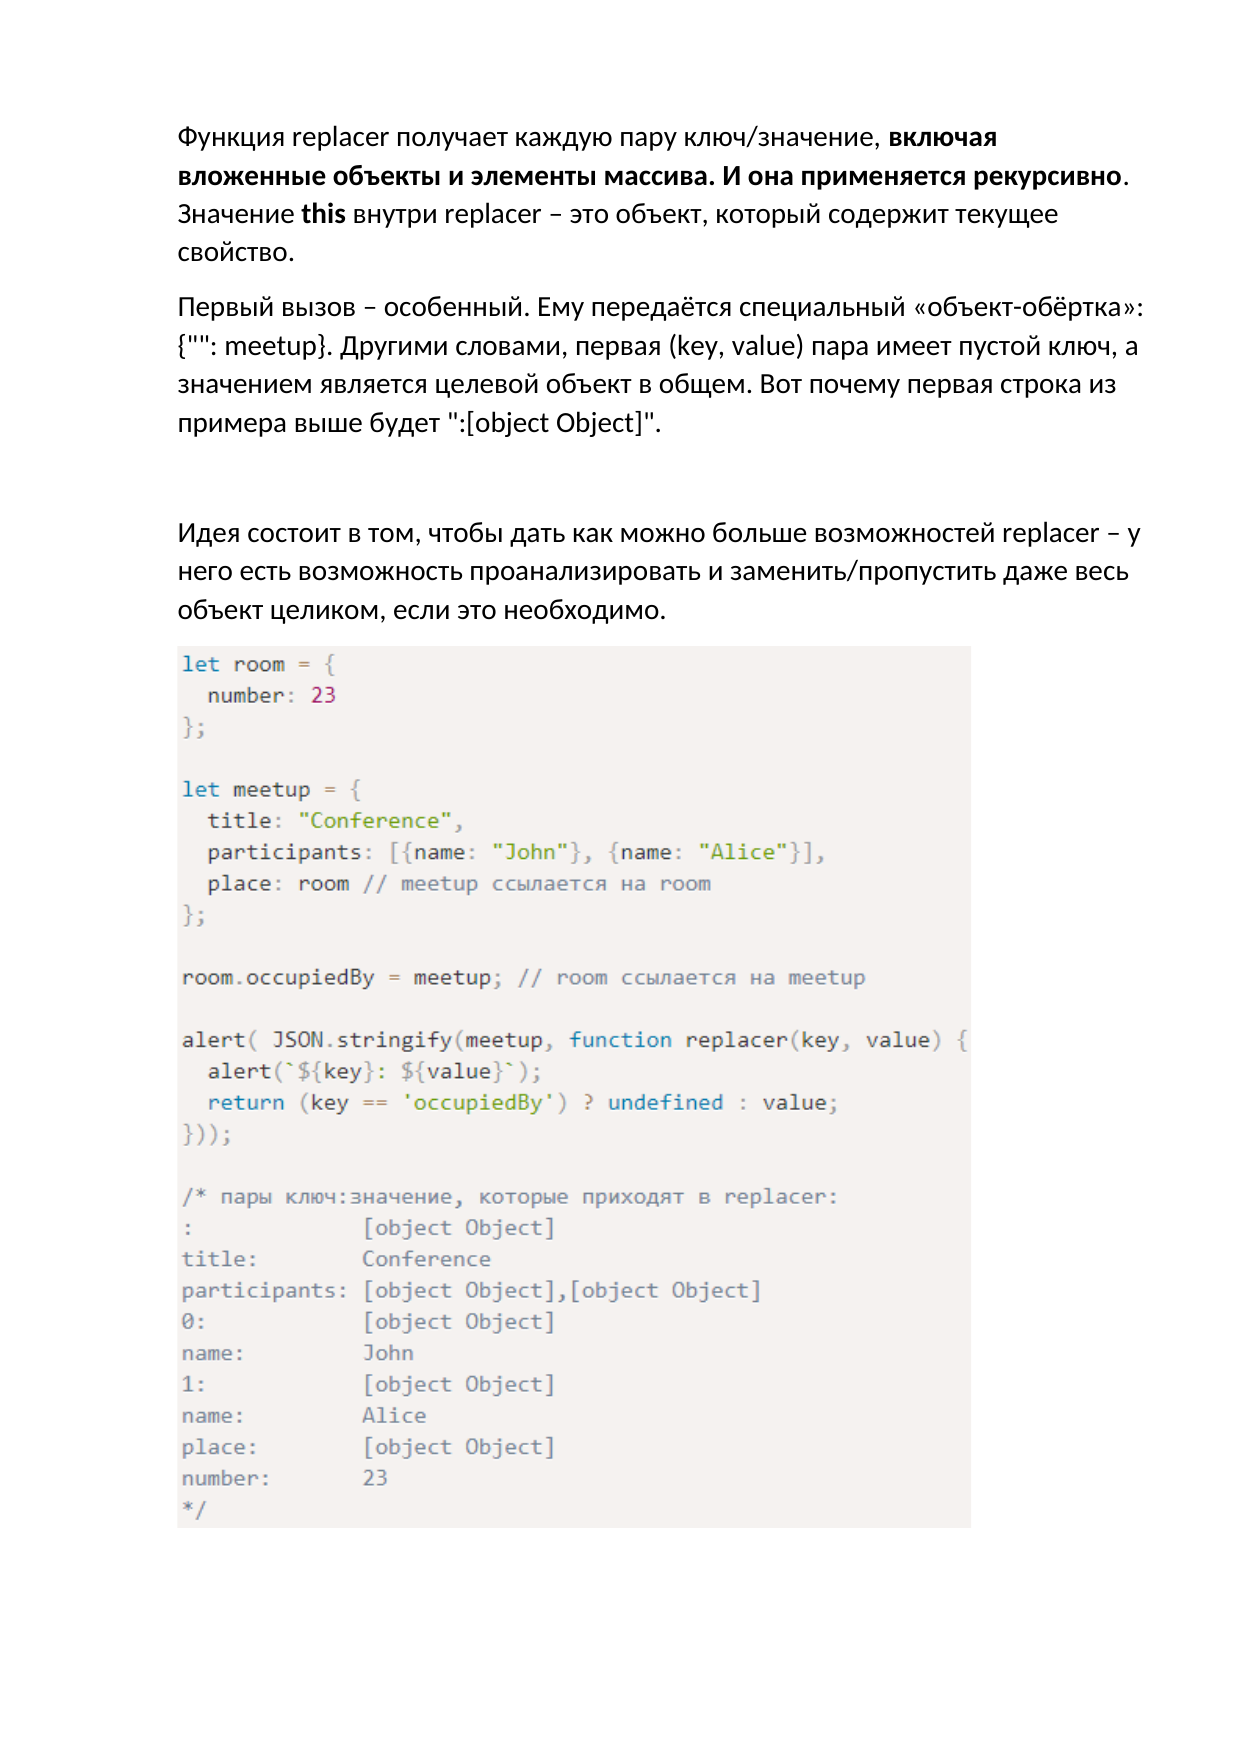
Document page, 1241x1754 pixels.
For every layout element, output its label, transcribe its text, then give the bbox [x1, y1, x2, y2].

text Первый вызов – особенный. Ему передаётся специальный «объект-обёртка»: {"": meetup}. Другими словами, первая (key, value) пара имеет пустой ключ, а значением является целевой объект в общем. Вот почему первая строка из примера выше будет ":[object Object]". [177, 288, 1152, 439]
picture [177, 646, 972, 1528]
text Функция replacer получает каждую пару ключ/значение, включая вложенные объекты и элементы массива. И она применяется рекурсивно. Значение this внутри replacer – это объект, который содержит текущее свойство. [177, 118, 1152, 269]
text Идея состоит в том, чтобы дать как можно больше возможностей replacer – у него есть возможность проанализировать и заменить/пропустить даже весь объект целиком, если это необходимо. [177, 514, 1152, 627]
